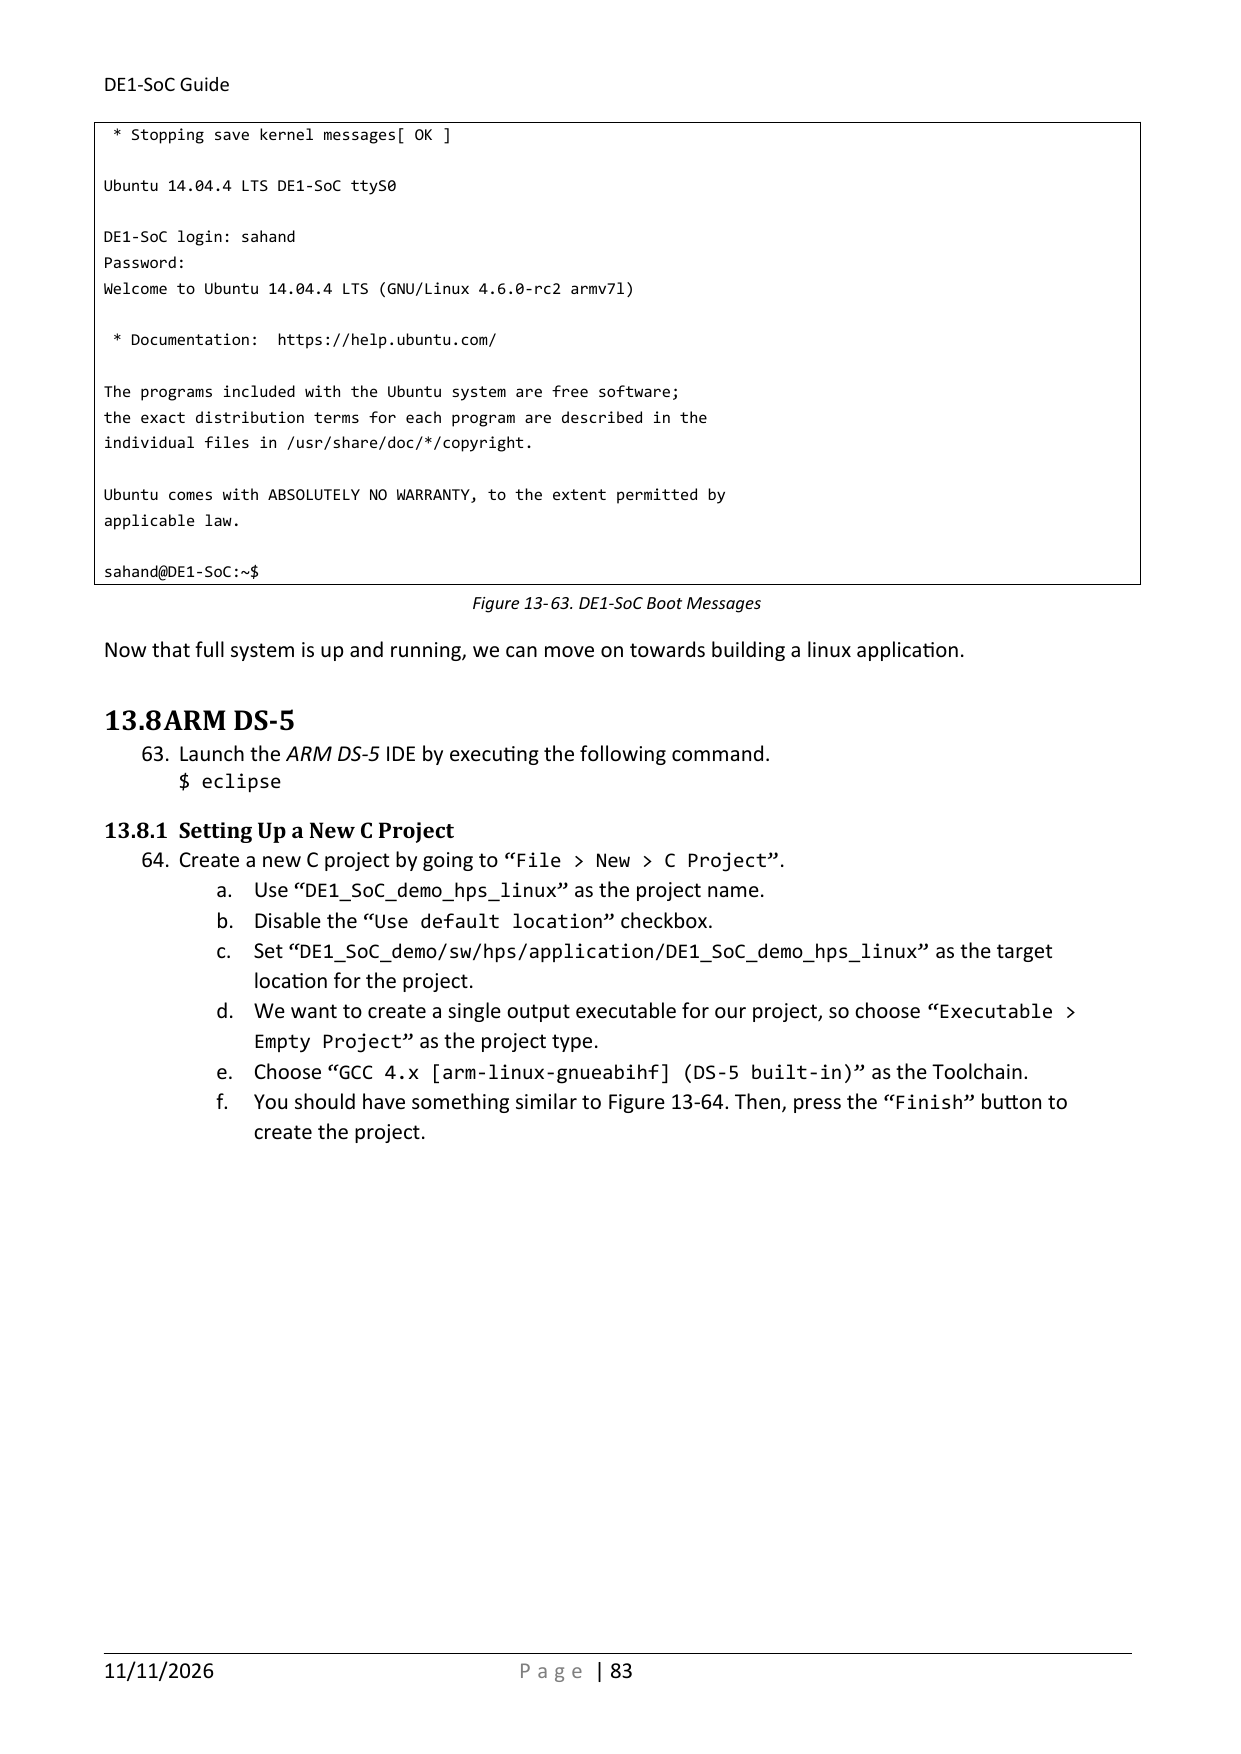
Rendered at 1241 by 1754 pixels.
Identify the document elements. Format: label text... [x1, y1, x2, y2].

text * Stopping save kernel messages[ OK ] [95, 123, 1140, 144]
text individual files in /usr/share/doc/*/copyright. [95, 430, 1140, 453]
list Set “DE1_SoC_demo/sw/hps/application/DE1_SoC_demo_hps_linux” as the target location for the project. [216, 936, 1132, 994]
list Disable the “Use default location” checkbox. [216, 906, 1132, 934]
text the exact distribution terms for each program are described in the [95, 405, 1140, 427]
text The programs included with the Ubuntu system are free software; [95, 379, 1140, 402]
text * Documentation: https://help.ubuntu.com/ [95, 327, 1140, 350]
list Choose “GCC 4.x [arm-linux-gnueabihf] (DS-5 built-in)” as the Toolchain. [216, 1057, 1132, 1085]
text applicable law. [95, 508, 1140, 530]
list Launch the ARM DS-5 IDE by executing the following command. $ eclipse [141, 739, 1132, 794]
text sahand@DE1-SoC:~$ [95, 559, 1140, 584]
text Ubuntu 14.04.4 LTS DE1-SoC ttyS0 [95, 173, 1140, 196]
text Now that full system is up and running, we can move on towards building a linux application. [103, 635, 1132, 663]
text Ubuntu comes with ABSOLUTELY NO WARRANTY, to the extent permitted by [95, 482, 1140, 504]
subtitle ARM DS-5 [103, 702, 1132, 737]
text DE1-SoC login: sahand [95, 224, 1140, 247]
text Welcome to Ubuntu 14.04.4 LTS (GNU/Linux 4.6.0-rc2 armv7l) [95, 276, 1140, 299]
list We want to create a single output executable for our project, so choose “Executable > Empty Project” as the project type. [216, 996, 1132, 1054]
text Password: [95, 250, 1140, 273]
subtitle Setting Up a New C Project [103, 816, 1132, 843]
list Use “DE1_SoC_demo_hps_linux” as the project name. [216, 876, 1132, 903]
list Create a new C project by going to “File > New > C Project”. [141, 845, 1132, 873]
